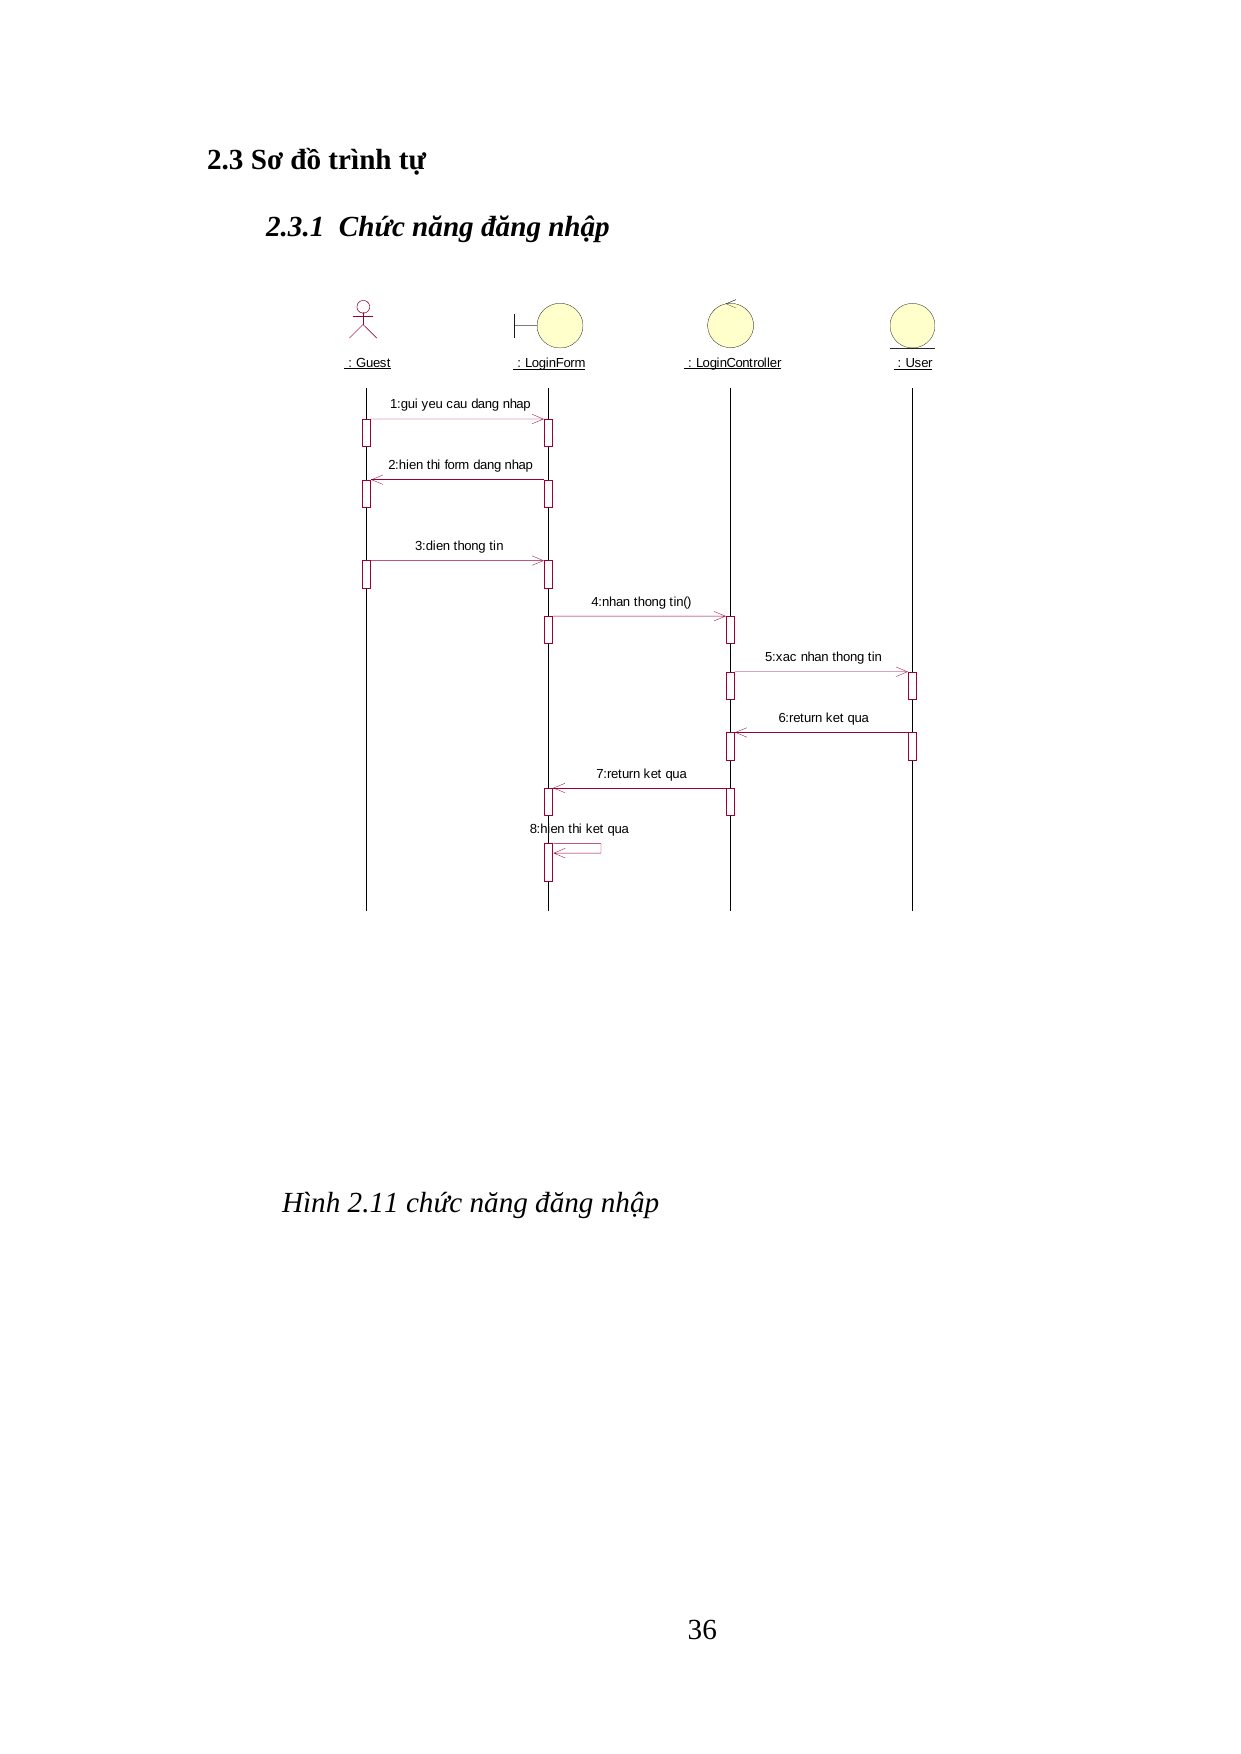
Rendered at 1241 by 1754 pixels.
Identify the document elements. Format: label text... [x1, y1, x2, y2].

subtitle Sơ đồ trình tự [207, 142, 1122, 176]
subtitle Chức năng đăng nhập [207, 209, 1122, 243]
